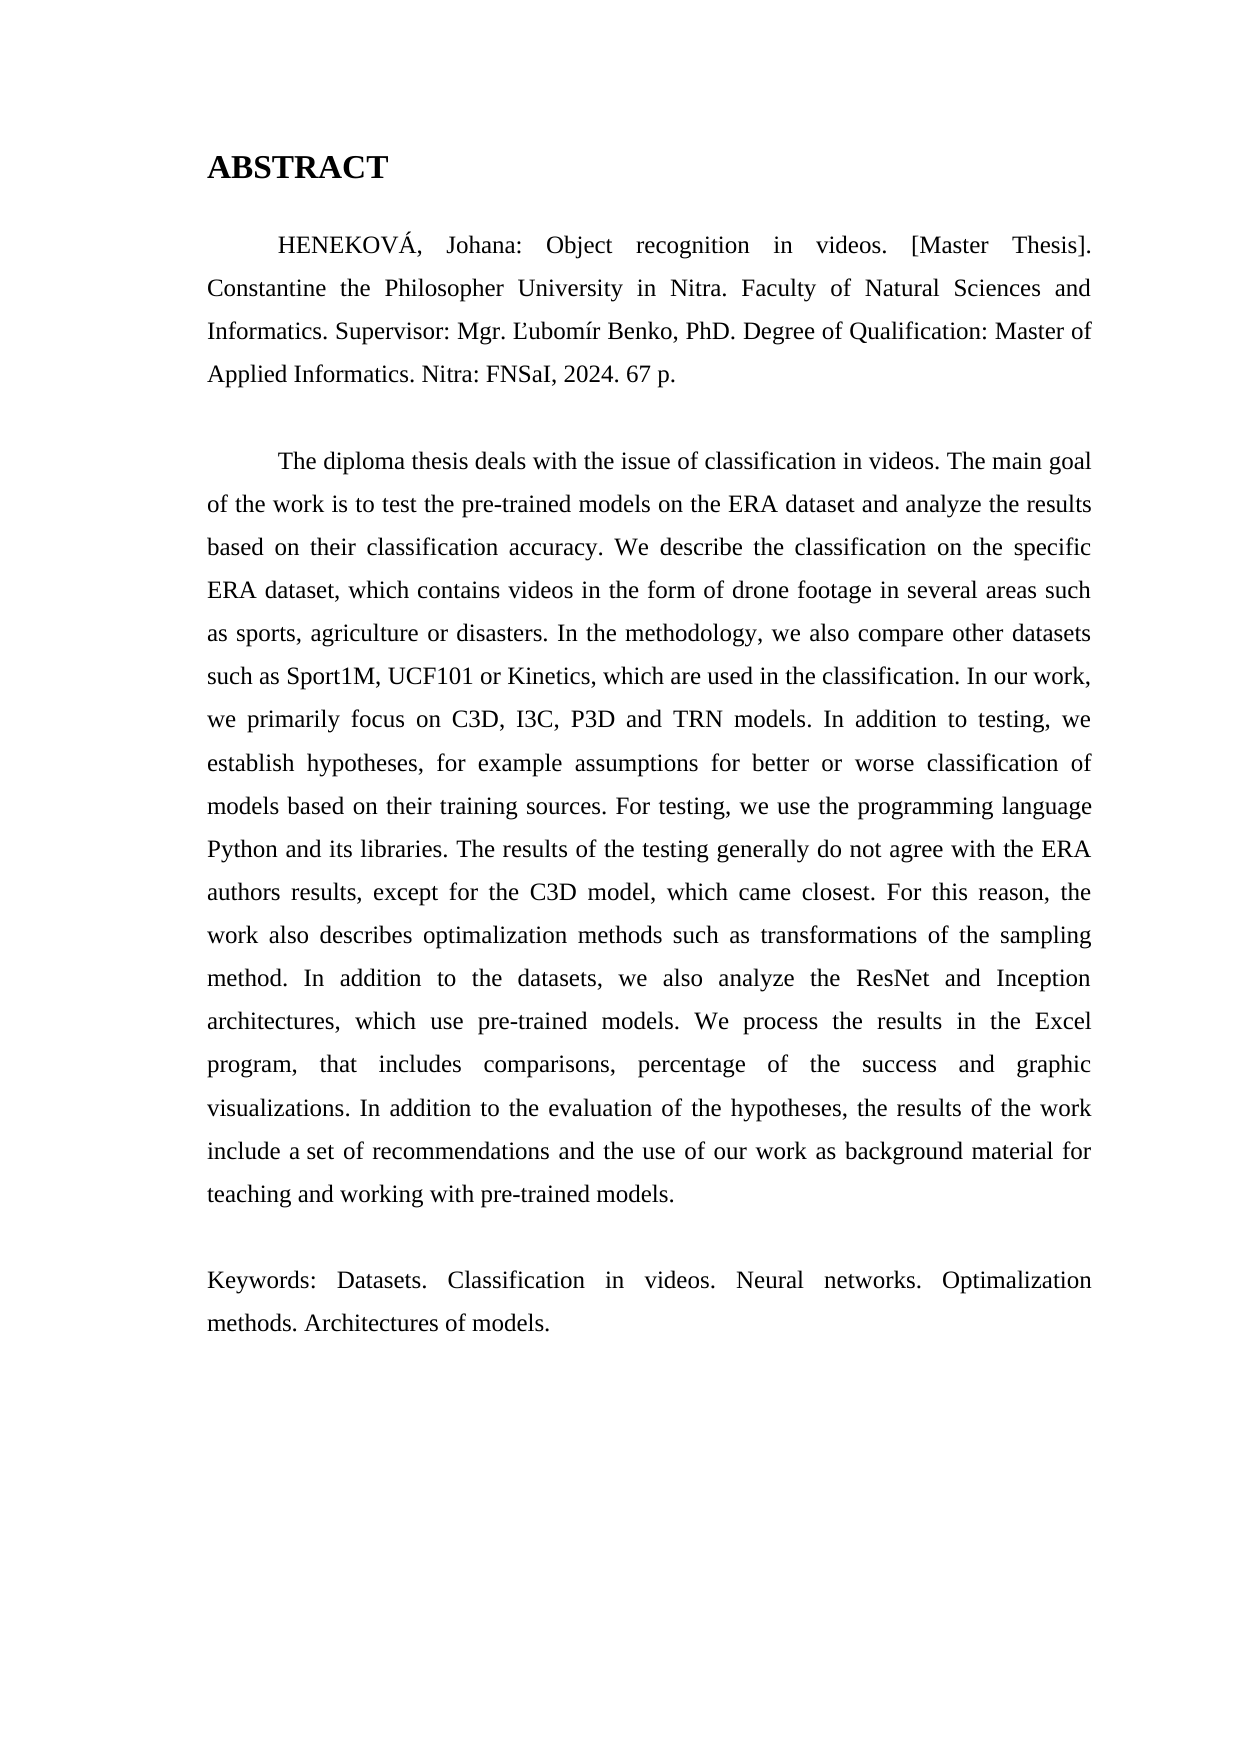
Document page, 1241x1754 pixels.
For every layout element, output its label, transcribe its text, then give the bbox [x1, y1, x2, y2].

text HENEKOVÁ, Johana: Object recognition in videos. [Master Thesis]. Constantine the Philosopher University in Nitra. Faculty of Natural Sciences and Informatics. Supervisor: Mgr. Ľubomír Benko, PhD. Degree of Qualification: Master of Applied Informatics. Nitra: FNSaI, 2024. 67 p. [207, 230, 1092, 388]
subtitle ABSTRACT [207, 148, 1092, 186]
text Keywords: Datasets. Classification in videos. Neural networks. Optimalization methods. Architectures of models. [207, 1265, 1092, 1337]
text The diploma thesis deals with the issue of classification in videos. The main goal of the work is to test the pre-trained models on the ERA dataset and analyze the results based on their classification accuracy. We describe the classification on the specific ERA dataset, which contains videos in the form of drone footage in several areas such as sports, agriculture or disasters. In the methodology, we also compare other datasets such as Sport1M, UCF101 or Kinetics, which are used in the classification. In our work, we primarily focus on C3D, I3C, P3D and TRN models. In addition to testing, we establish hypotheses, for example assumptions for better or worse classification of models based on their training sources. For testing, we use the programming language Python and its libraries. The results of the testing generally do not agree with the ERA authors results, except for the C3D model, which came closest. For this reason, the work also describes optimalization methods such as transformations of the sampling method. In addition to the datasets, we also analyze the ResNet and Inception architectures, which use pre-trained models. We process the results in the Excel program, that includes comparisons, percentage of the success and graphic visualizations. In addition to the evaluation of the hypotheses, the results of the work include a set of recommendations and the use of our work as background material for teaching and working with pre-trained models. [207, 446, 1092, 1208]
